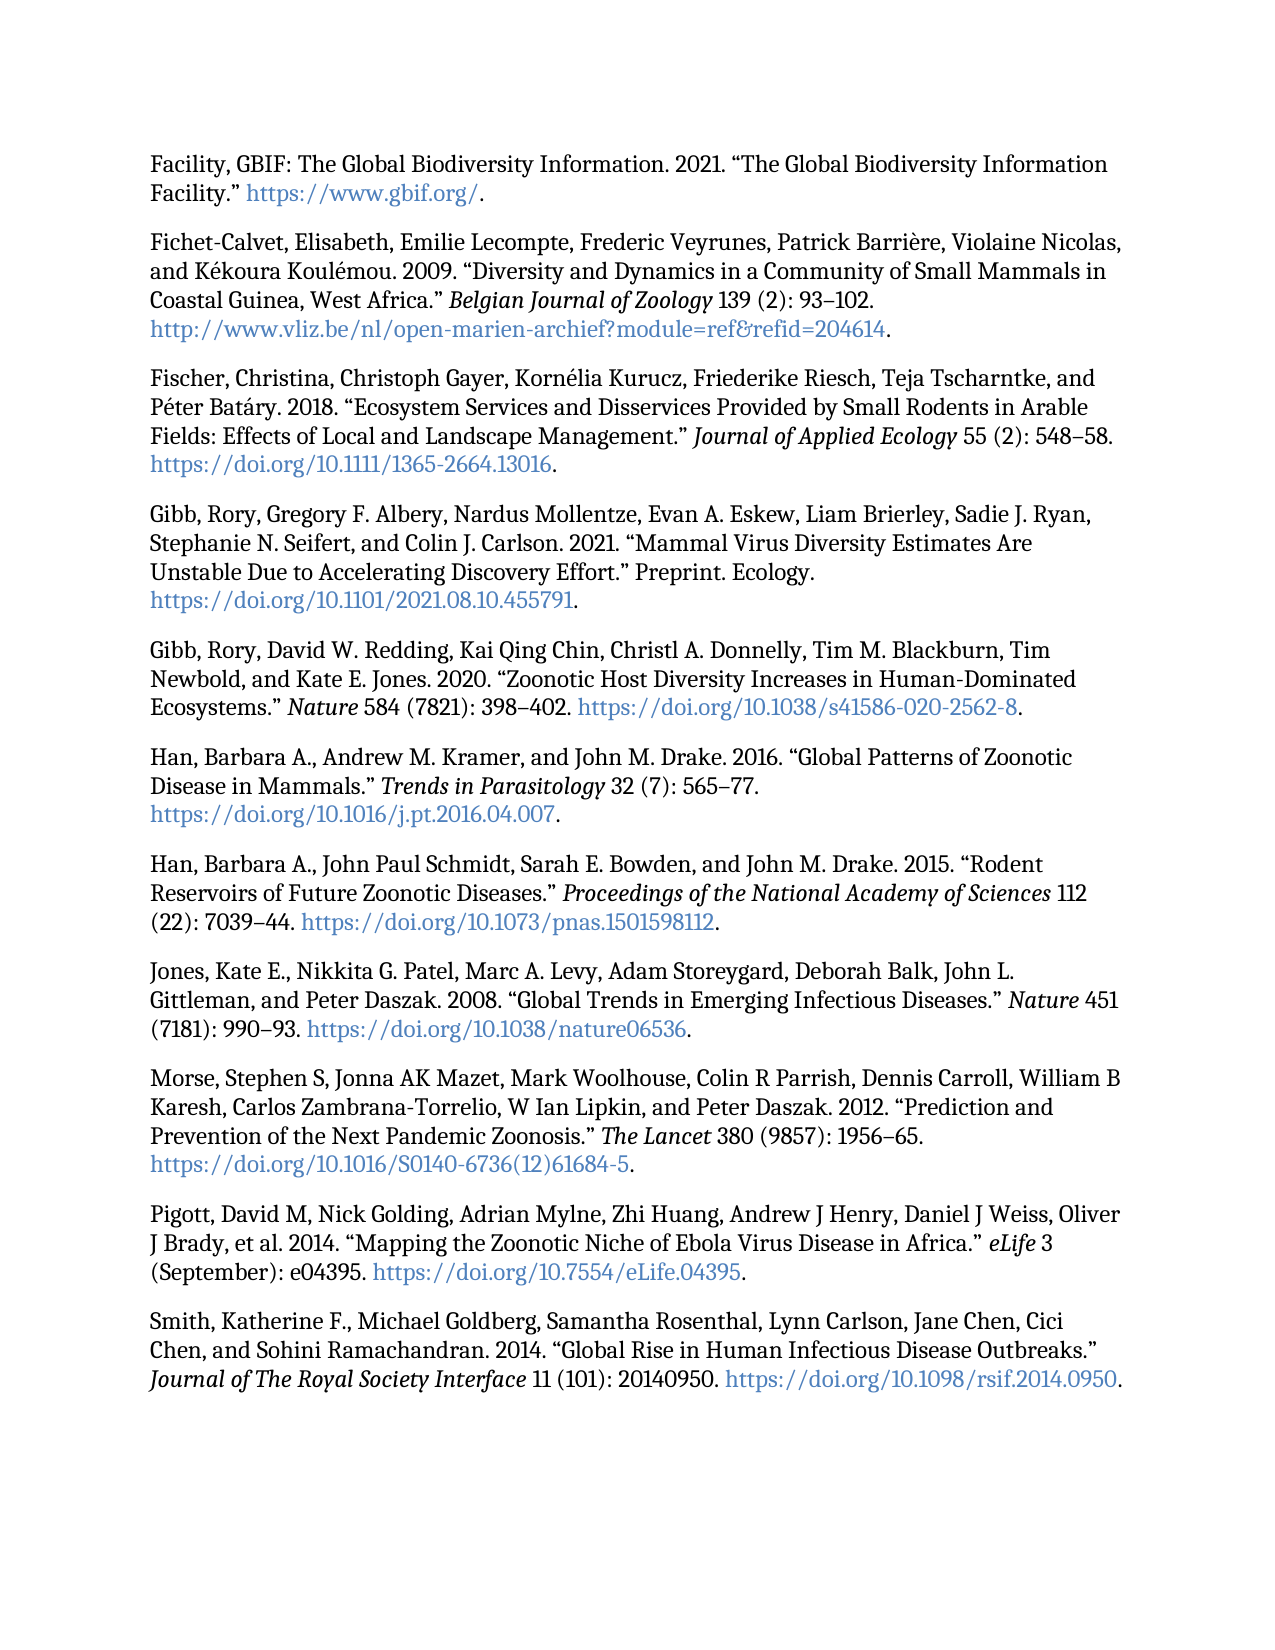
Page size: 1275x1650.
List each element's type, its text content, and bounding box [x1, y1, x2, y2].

text Han, Barbara A., Andrew M. Kramer, and John M. Drake. 2016. “Global Patterns of Zoonotic Disease in Mammals.” Trends in Parasitology 32 (7): 565–77. https://doi.org/10.1016/j.pt.2016.04.007. [150, 743, 1125, 829]
text Smith, Katherine F., Michael Goldberg, Samantha Rosenthal, Lynn Carlson, Jane Chen, Cici Chen, and Sohini Ramachandran. 2014. “Global Rise in Human Infectious Disease Outbreaks.” Journal of The Royal Society Interface 11 (101): 20140950. https://doi.org/10.1098/rsif.2014.0950. [150, 1307, 1125, 1393]
text Facility, GBIF: The Global Biodiversity Information. 2021. “The Global Biodiversity Information Facility.” https://www.gbif.org/. [150, 150, 1125, 207]
text Han, Barbara A., John Paul Schmidt, Sarah E. Bowden, and John M. Drake. 2015. “Rodent Reservoirs of Future Zoonotic Diseases.” Proceedings of the National Academy of Sciences 112 (22): 7039–44. https://doi.org/10.1073/pnas.1501598112. [150, 850, 1125, 936]
text Fichet-Calvet, Elisabeth, Emilie Lecompte, Frederic Veyrunes, Patrick Barrière, Violaine Nicolas, and Kékoura Koulémou. 2009. “Diversity and Dynamics in a Community of Small Mammals in Coastal Guinea, West Africa.” Belgian Journal of Zoology 139 (2): 93–102. http://www.vliz.be/nl/open-marien-archief?module=ref&refid=204614. [150, 228, 1125, 343]
text Fischer, Christina, Christoph Gayer, Kornélia Kurucz, Friederike Riesch, Teja Tscharntke, and Péter Batáry. 2018. “Ecosystem Services and Disservices Provided by Small Rodents in Arable Fields: Effects of Local and Landscape Management.” Journal of Applied Ecology 55 (2): 548–58. https://doi.org/10.1111/1365-2664.13016. [150, 364, 1125, 479]
text Gibb, Rory, Gregory F. Albery, Nardus Mollentze, Evan A. Eskew, Liam Brierley, Sadie J. Ryan, Stephanie N. Seifert, and Colin J. Carlson. 2021. “Mammal Virus Diversity Estimates Are Unstable Due to Accelerating Discovery Effort.” Preprint. Ecology. https://doi.org/10.1101/2021.08.10.455791. [150, 500, 1125, 615]
text Morse, Stephen S, Jonna AK Mazet, Mark Woolhouse, Colin R Parrish, Dennis Carroll, William B Karesh, Carlos Zambrana-Torrelio, W Ian Lipkin, and Peter Daszak. 2012. “Prediction and Prevention of the Next Pandemic Zoonosis.” The Lancet 380 (9857): 1956–65. https://doi.org/10.1016/S0140-6736(12)61684-5. [150, 1064, 1125, 1179]
text Pigott, David M, Nick Golding, Adrian Mylne, Zhi Huang, Andrew J Henry, Daniel J Weiss, Oliver J Brady, et al. 2014. “Mapping the Zoonotic Niche of Ebola Virus Disease in Africa.” eLife 3 (September): e04395. https://doi.org/10.7554/eLife.04395. [150, 1200, 1125, 1286]
text Gibb, Rory, David W. Redding, Kai Qing Chin, Christl A. Donnelly, Tim M. Blackburn, Tim Newbold, and Kate E. Jones. 2020. “Zoonotic Host Diversity Increases in Human-Dominated Ecosystems.” Nature 584 (7821): 398–402. https://doi.org/10.1038/s41586-020-2562-8. [150, 636, 1125, 722]
text Jones, Kate E., Nikkita G. Patel, Marc A. Levy, Adam Storeygard, Deborah Balk, John L. Gittleman, and Peter Daszak. 2008. “Global Trends in Emerging Infectious Diseases.” Nature 451 (7181): 990–93. https://doi.org/10.1038/nature06536. [150, 957, 1125, 1043]
